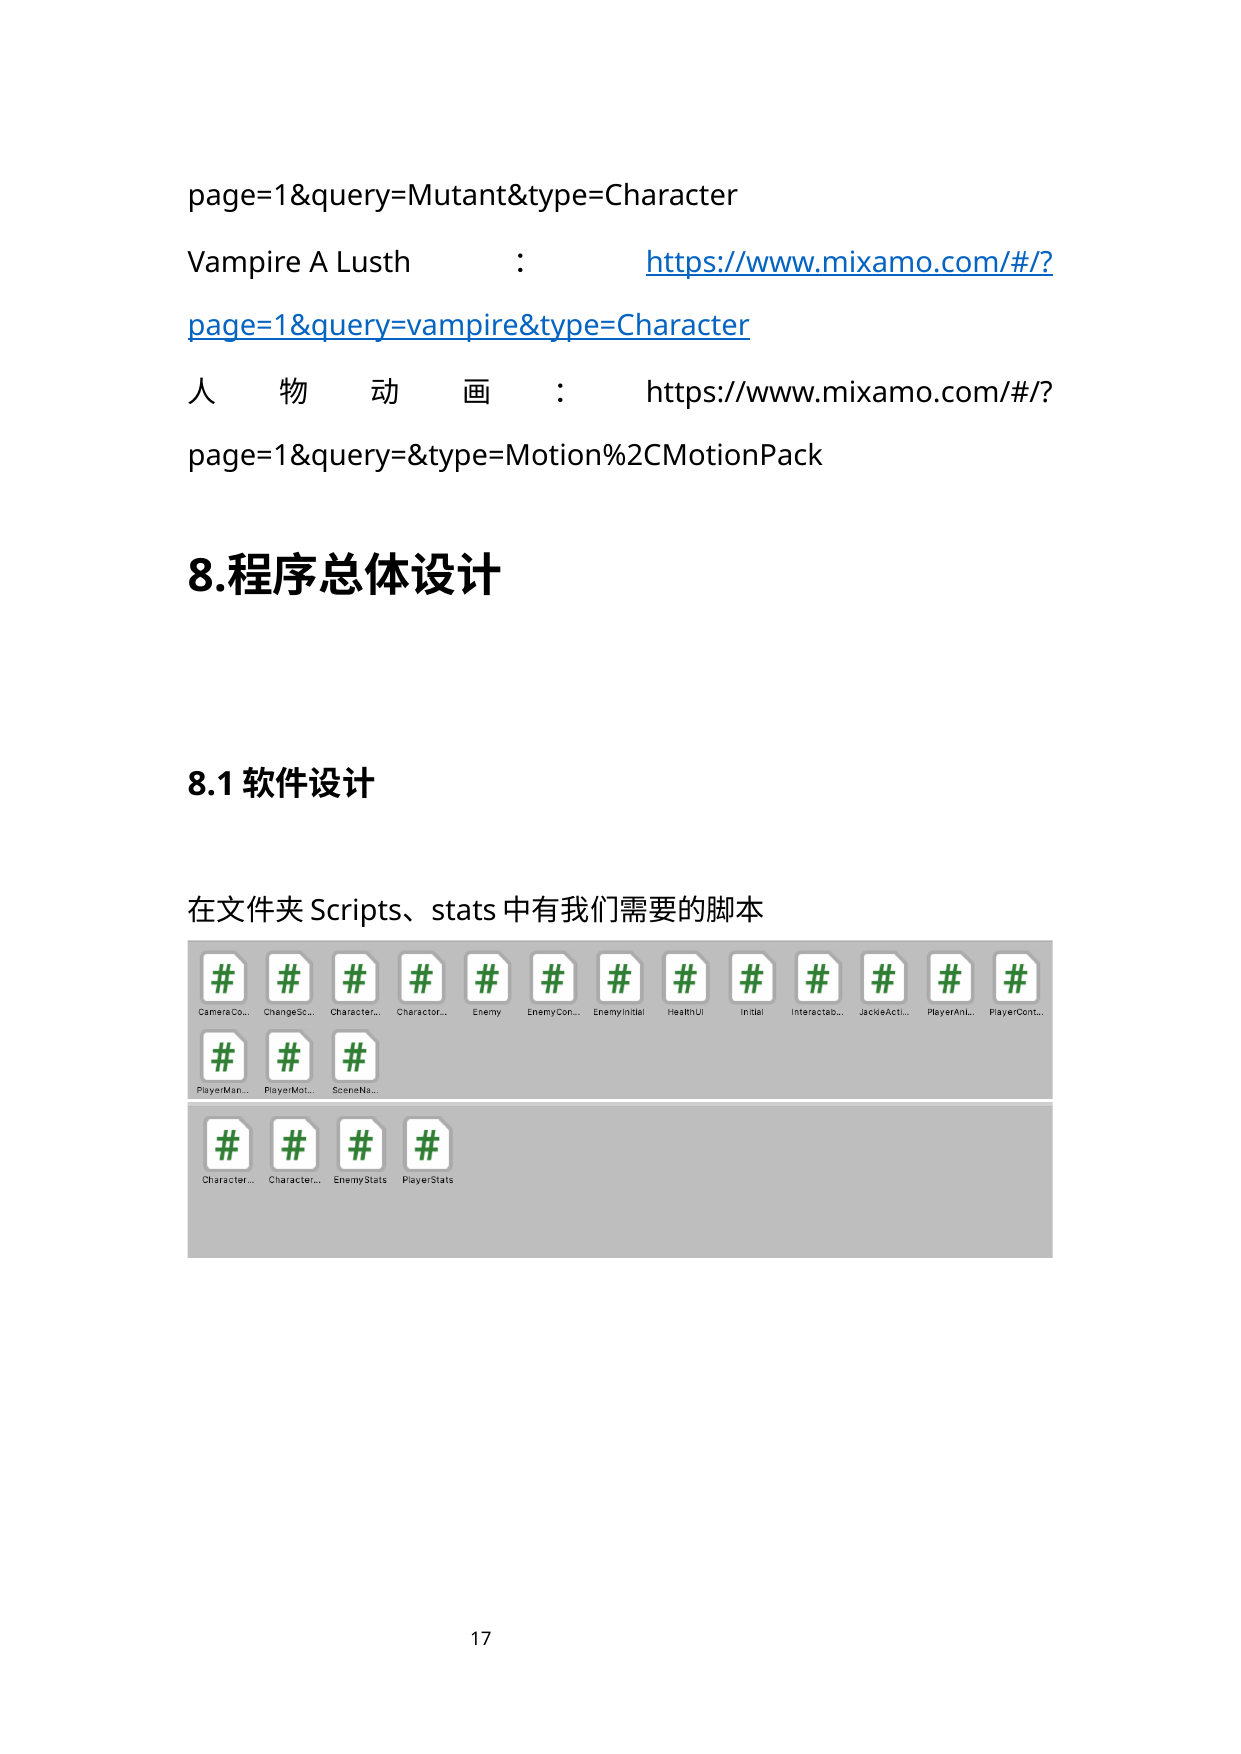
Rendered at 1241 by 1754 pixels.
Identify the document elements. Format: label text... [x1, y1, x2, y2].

subtitle 8.程序总体设计 [187, 522, 1053, 620]
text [187, 162, 1053, 227]
text 在文件夹Scripts、stats中有我们需要的脚本 [187, 875, 1053, 940]
subtitle 8.1软件设计 [187, 748, 1053, 813]
picture [187, 940, 1053, 1099]
text Vampire A Lusth：https://www.mixamo.com/#/?page=1&query=vampire&type=Character [187, 227, 1053, 357]
text 人物动画：https://www.mixamo.com/#/?page=1&query=&type=Motion%2CMotionPack [187, 357, 1053, 487]
picture [187, 1102, 1053, 1258]
